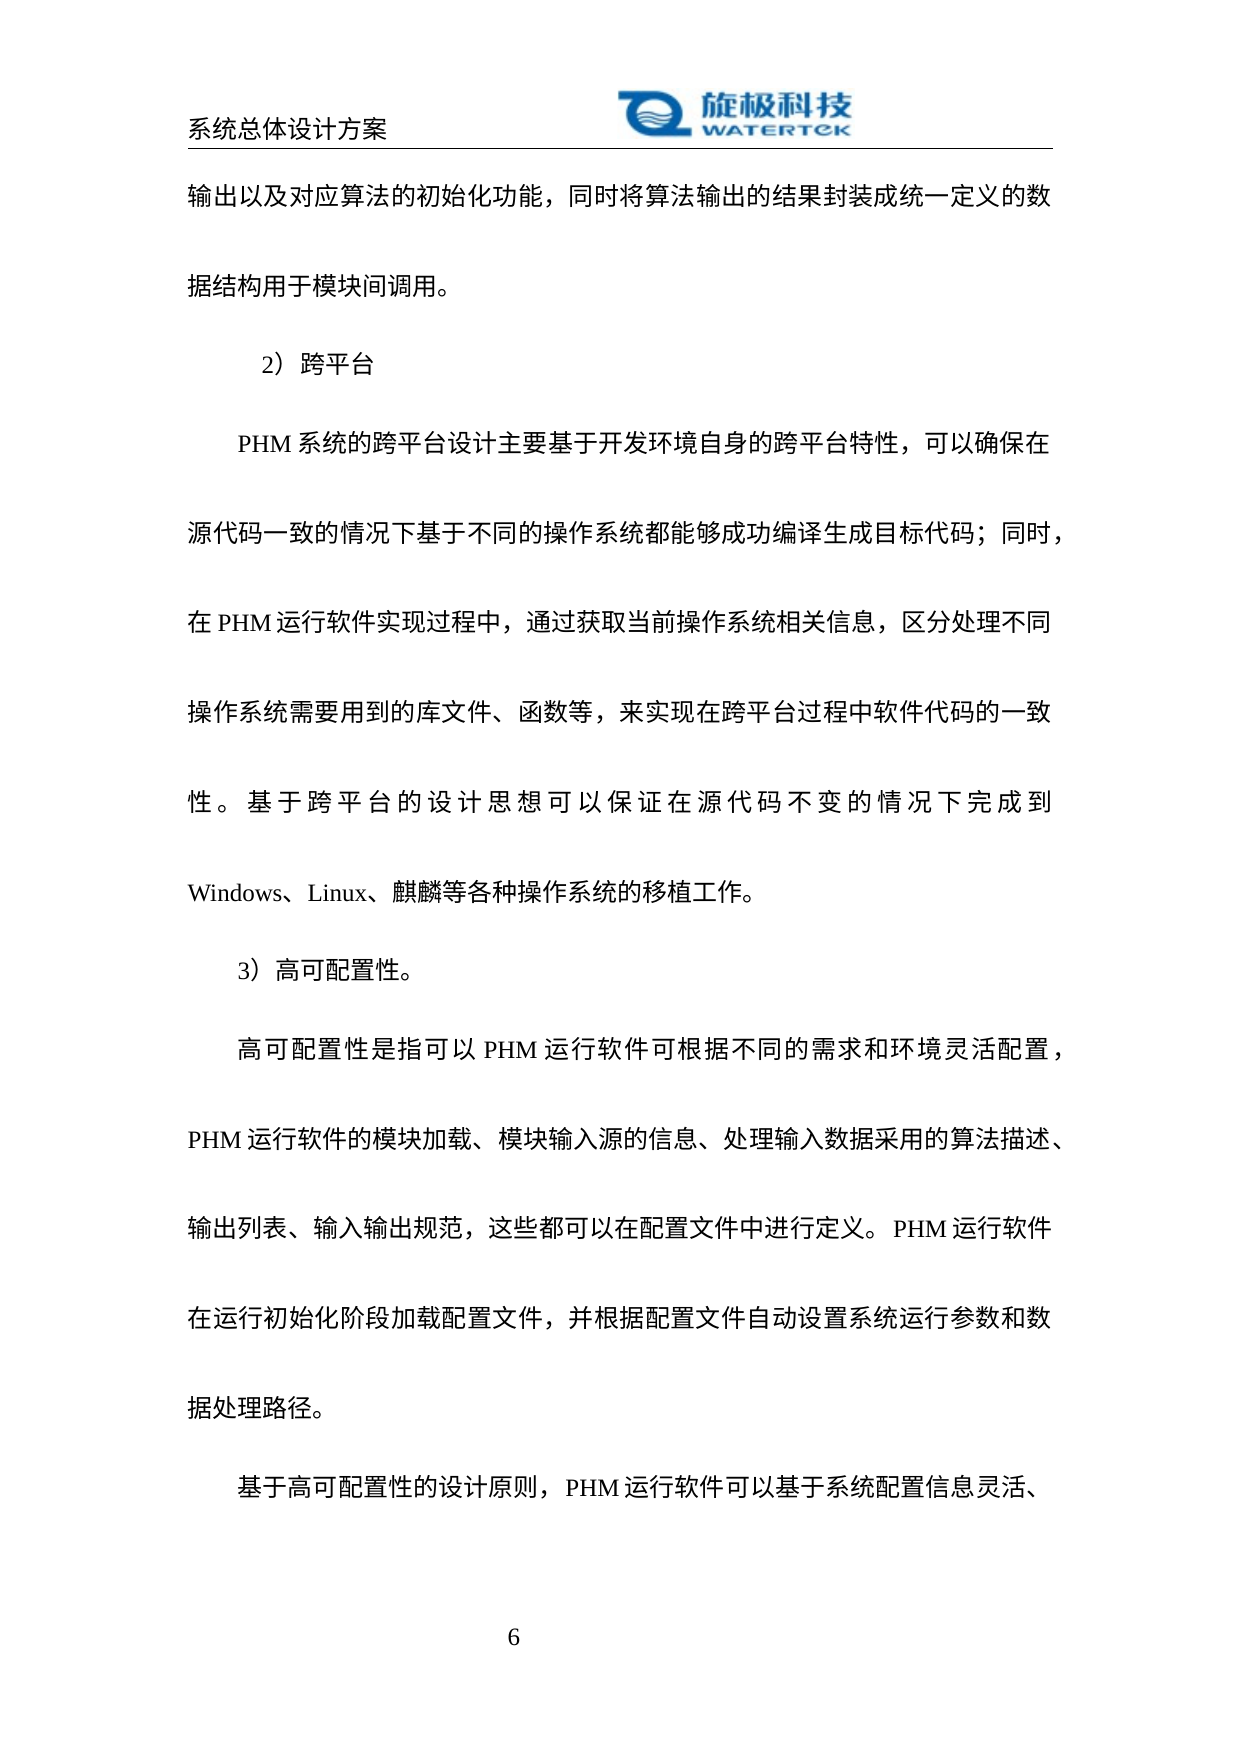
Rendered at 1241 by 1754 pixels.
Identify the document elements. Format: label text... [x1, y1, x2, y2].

text 高可配置性是指可以PHM运行软件可根据不同的需求和环境灵活配置，PHM运行软件的模块加载、模块输入源的信息、处理输入数据采用的算法描述、输出列表、输入输出规范，这些都可以在配置文件中进行定义。PHM运行软件在运行初始化阶段加载配置文件，并根据配置文件自动设置系统运行参数和数据处理路径。 [187, 1015, 1053, 1439]
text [187, 1453, 1053, 1518]
text 3）高可配置性。 [187, 936, 1053, 1001]
picture [617, 88, 855, 139]
list 跨平台 [261, 330, 1053, 395]
text PHM系统的跨平台设计主要基于开发环境自身的跨平台特性，可以确保在源代码一致的情况下基于不同的操作系统都能够成功编译生成目标代码；同时，在PHM运行软件实现过程中，通过获取当前操作系统相关信息，区分处理不同操作系统需要用到的库文件、函数等，来实现在跨平台过程中软件代码的一致性。基于跨平台的设计思想可以保证在源代码不变的情况下完成到Windows、Linux、麒麟等各种操作系统的移植工作。 [187, 409, 1053, 923]
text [187, 162, 1053, 317]
